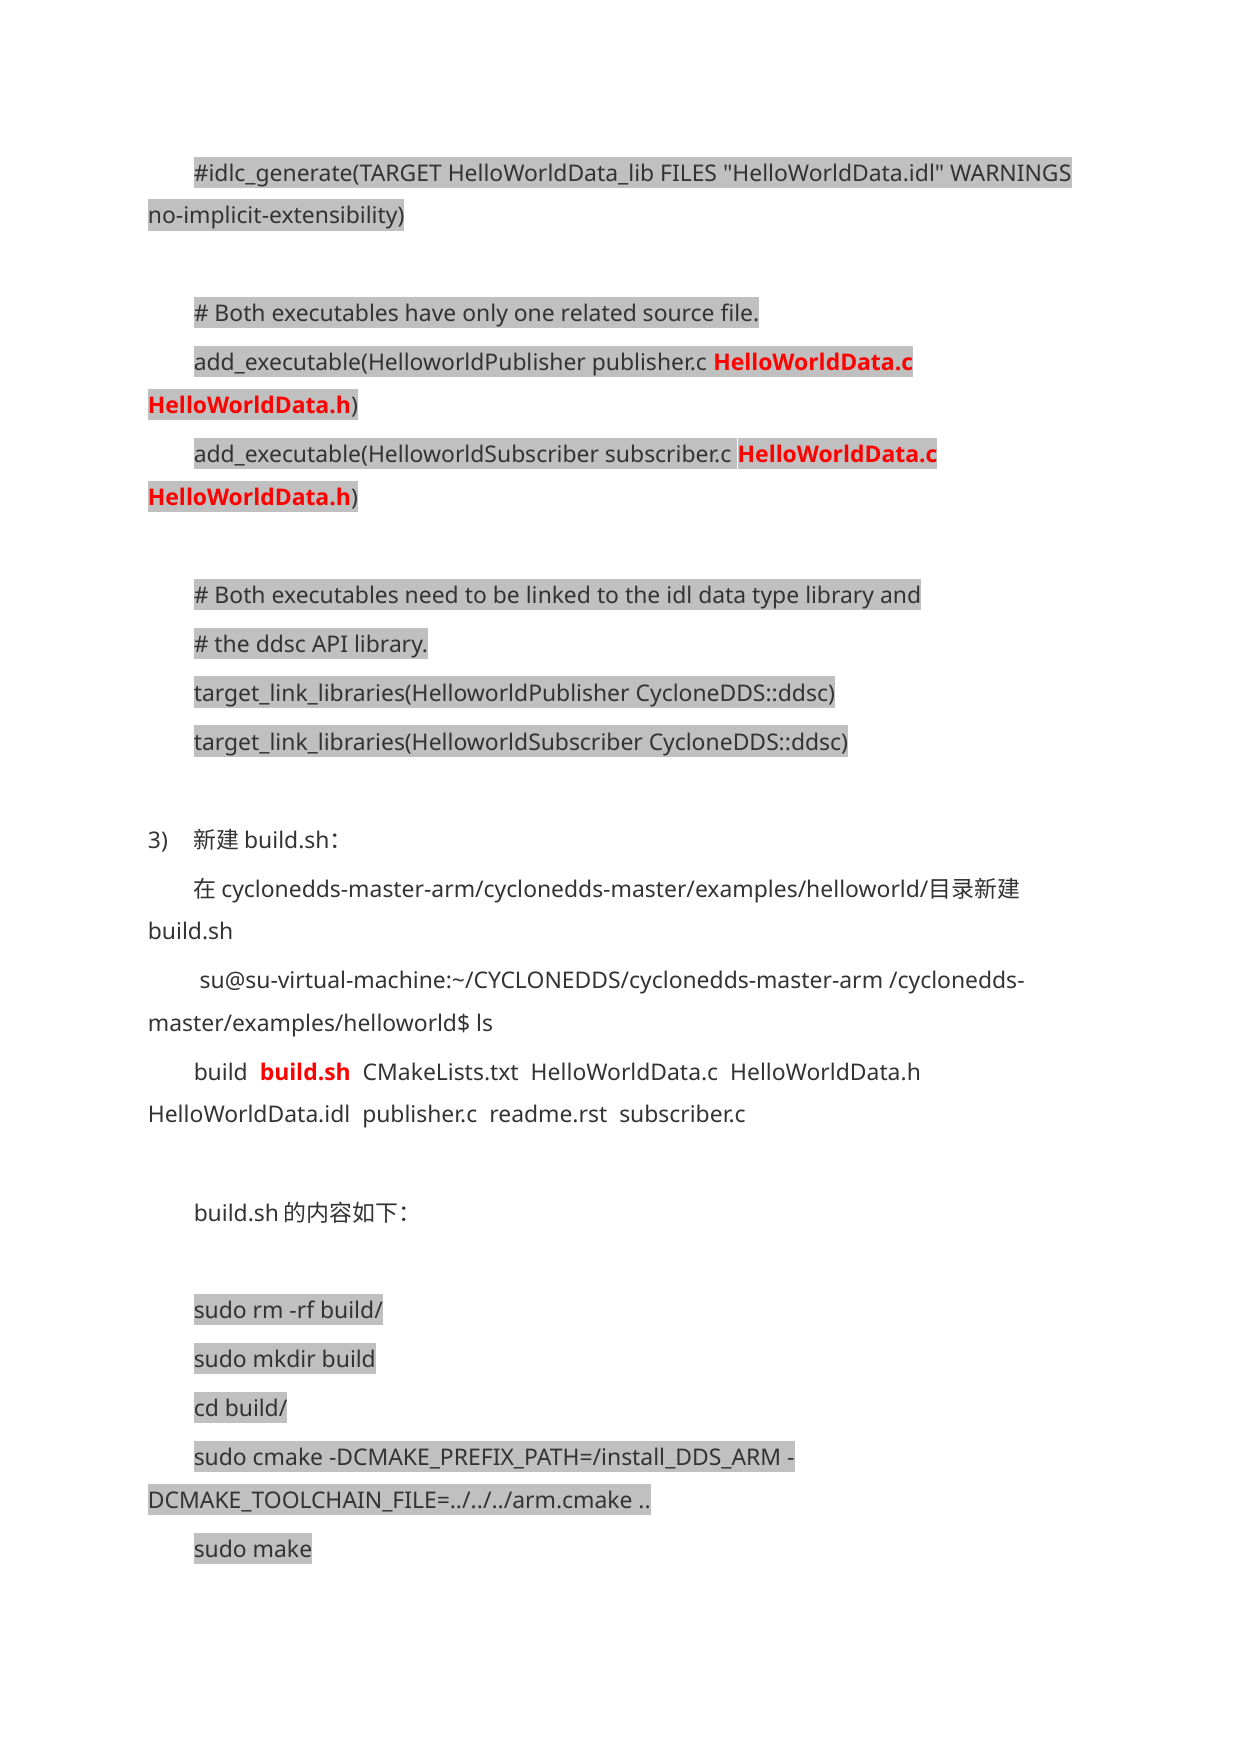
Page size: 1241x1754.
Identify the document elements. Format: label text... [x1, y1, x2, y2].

text 在cyclonedds-master-arm/cyclonedds-master/examples/helloworld/目录新建build.sh [148, 867, 1093, 952]
text sudo make [148, 1527, 1093, 1570]
text #idlc_generate(TARGET HelloWorldData_lib FILES "HelloWorldData.idl" WARNINGS no-implicit-extensibility) [148, 151, 1093, 236]
text target_link_libraries(HelloworldSubscriber CycloneDDS::ddsc) [148, 720, 1093, 762]
text target_link_libraries(HelloworldPublisher CycloneDDS::ddsc) [148, 671, 1093, 713]
text add_executable(HelloworldPublisher publisher.c HelloWorldData.c HelloWorldData.h) [148, 341, 1093, 426]
text add_executable(HelloworldSubscriber subscriber.c HelloWorldData.c HelloWorldData.h) [148, 432, 1093, 518]
text # Both executables need to be linked to the idl data type library and [148, 573, 1093, 616]
text sudo mkdir build [148, 1337, 1093, 1380]
text sudo rm -rf build/ [148, 1288, 1093, 1331]
text sudo cmake -DCMAKE_PREFIX_PATH=/install_DDS_ARM -DCMAKE_TOOLCHAIN_FILE=../../../arm.cmake .. [148, 1435, 1093, 1521]
text # the ddsc API library. [148, 622, 1093, 664]
text build.sh的内容如下： [148, 1191, 1093, 1233]
text cd build/ [148, 1386, 1093, 1429]
text # Both executables have only one related source file. [148, 292, 1093, 334]
list 新建build.sh： [148, 818, 1093, 860]
text build build.sh CMakeLists.txt HelloWorldData.c HelloWorldData.h HelloWorldData.idl publisher.c readme.rst subscriber.c [148, 1050, 1093, 1135]
text su@su-virtual-machine:~/CYCLONEDDS/cyclonedds-master-arm /cyclonedds-master/examples/helloworld$ ls [148, 958, 1093, 1044]
